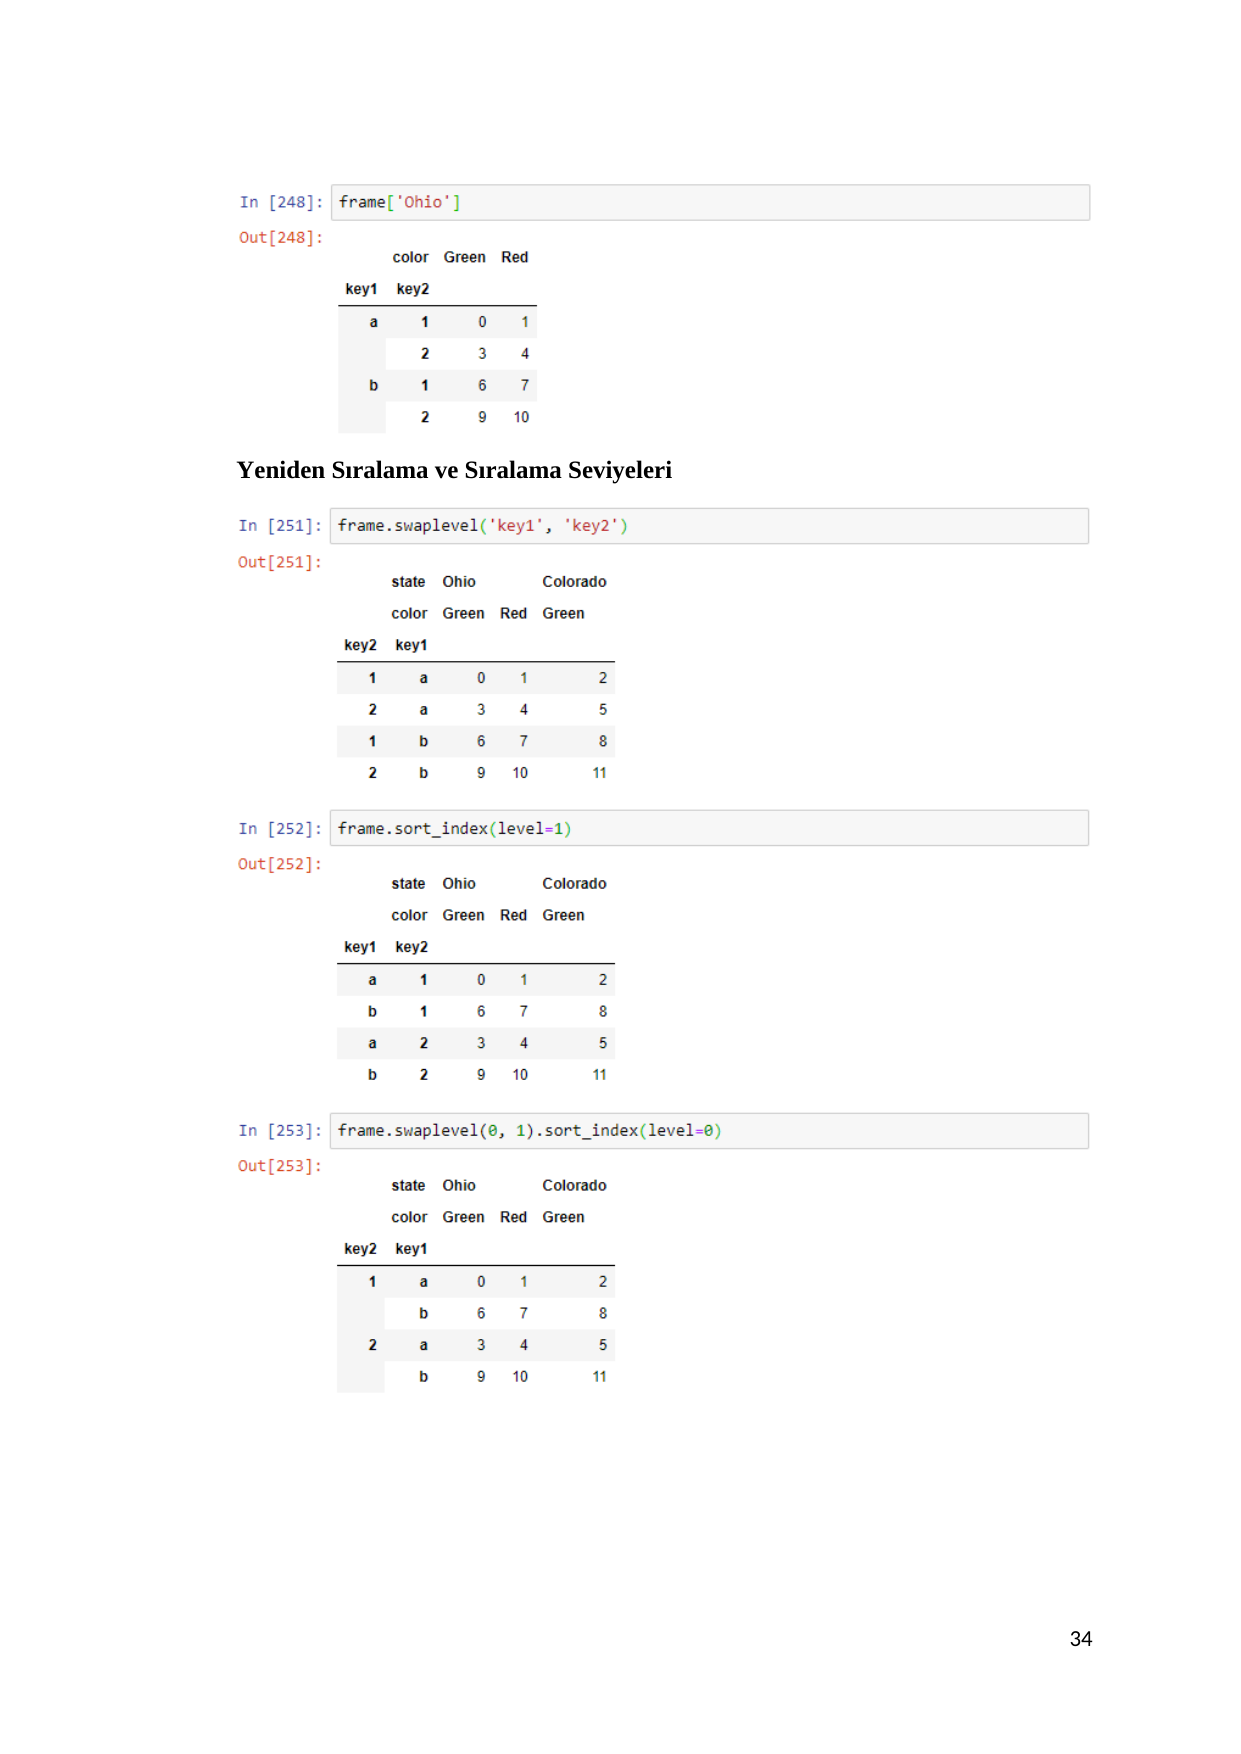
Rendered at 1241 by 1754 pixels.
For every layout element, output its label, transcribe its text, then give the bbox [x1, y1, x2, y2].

picture [236, 503, 1093, 1394]
text Yeniden Sıralama ve Sıralama Seviyeleri [236, 455, 1092, 484]
picture [236, 177, 1093, 437]
